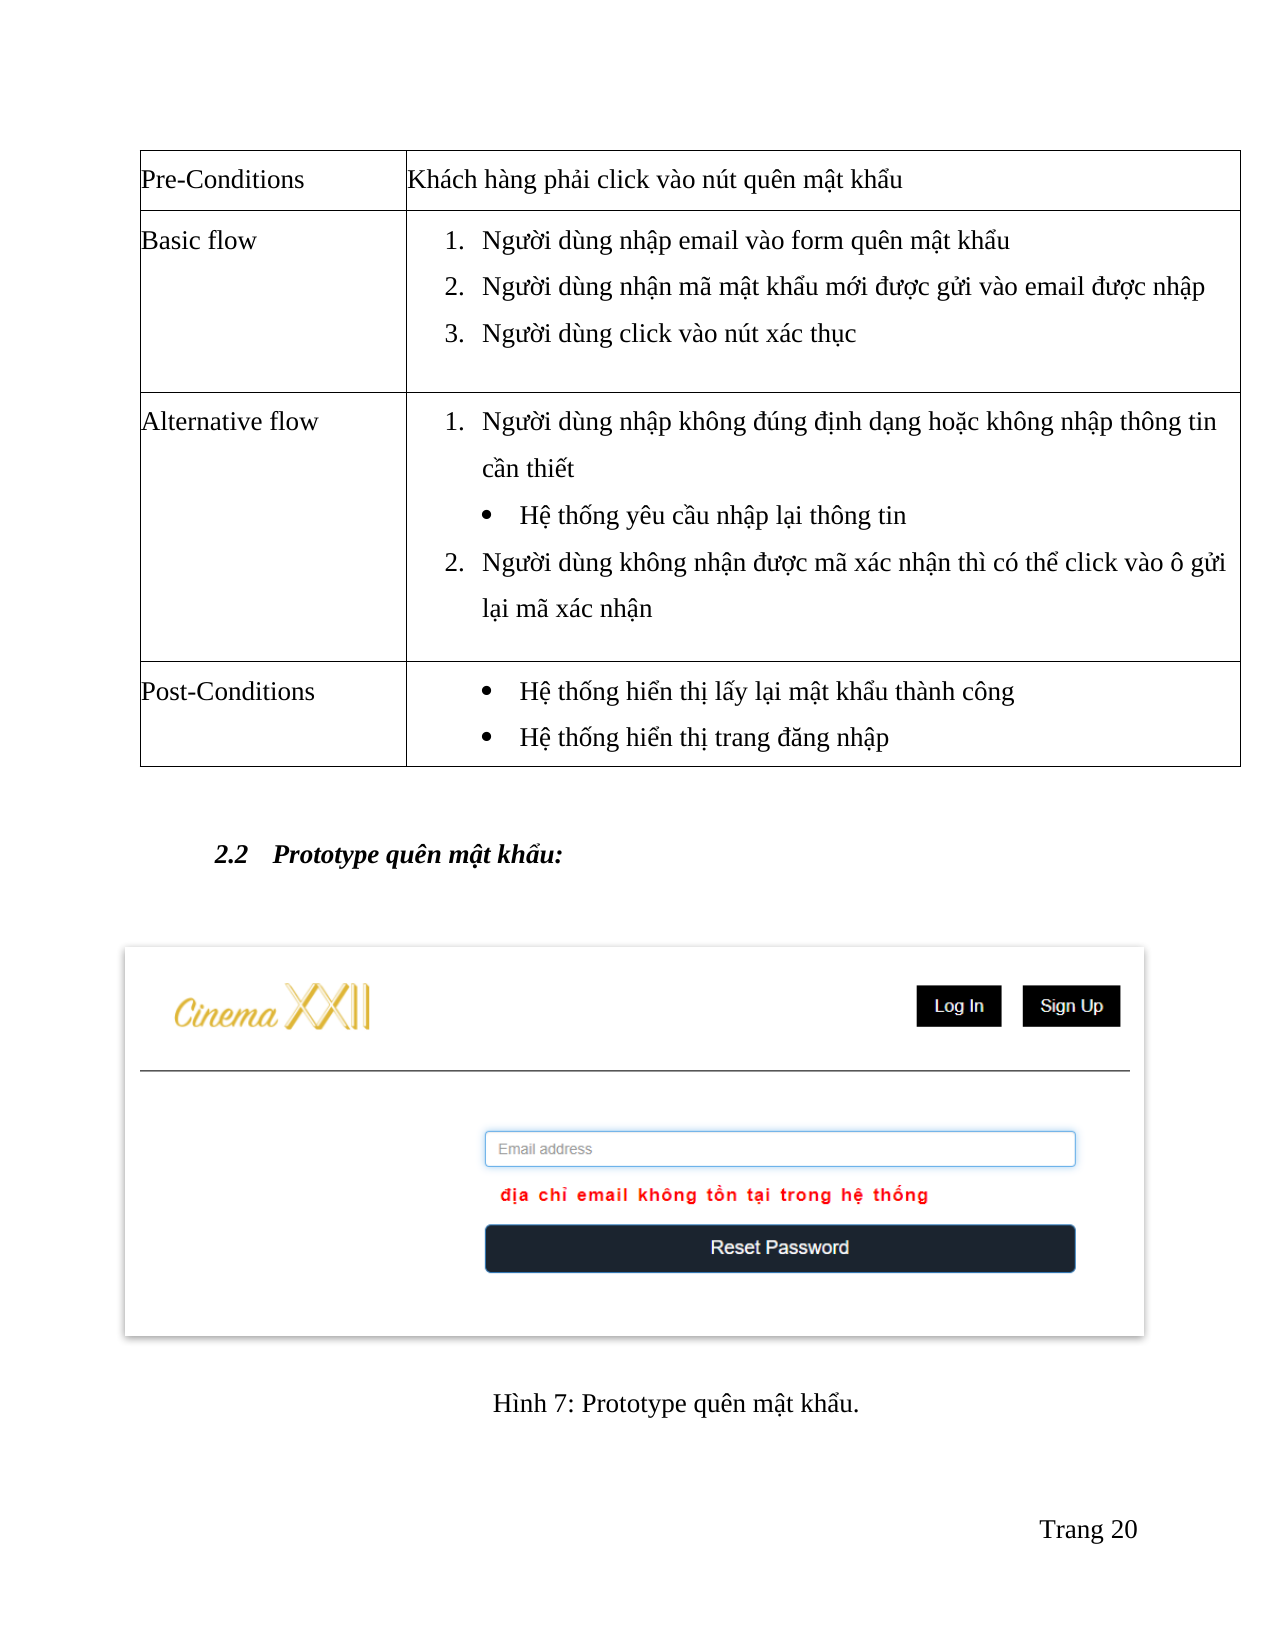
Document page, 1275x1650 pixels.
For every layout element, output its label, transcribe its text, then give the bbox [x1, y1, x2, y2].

table_cell Người dùng nhập không đúng định dạng hoặc không nhập thông tin cần thiết Hệ thống yêu cầu nhập lại thông tin Người dùng không nhận được mã xác nhận thì có thể click vào ô gửi lại mã xác nhận [407, 393, 1240, 661]
table_cell Pre-Conditions [141, 151, 406, 210]
subtitle Prototype quên mật khẩu: [214, 839, 1137, 870]
table_cell Người dùng nhập email vào form quên mật khẩu Người dùng nhận mã mật khẩu mới được gửi vào email được nhập Người dùng click vào nút xác thục [407, 211, 1240, 392]
table_cell Basic flow [141, 211, 406, 392]
table_cell Khách hàng phải click vào nút quên mật khẩu [407, 151, 1240, 210]
text Hình 7: Prototype quên mật khẩu. [139, 1344, 1137, 1418]
table_cell Hệ thống hiển thị lấy lại mật khẩu thành công Hệ thống hiển thị trang đăng nhập [407, 662, 1240, 766]
picture [140, 962, 1130, 1322]
table_cell Post-Conditions [141, 662, 406, 766]
table_cell Alternative flow [141, 393, 406, 661]
